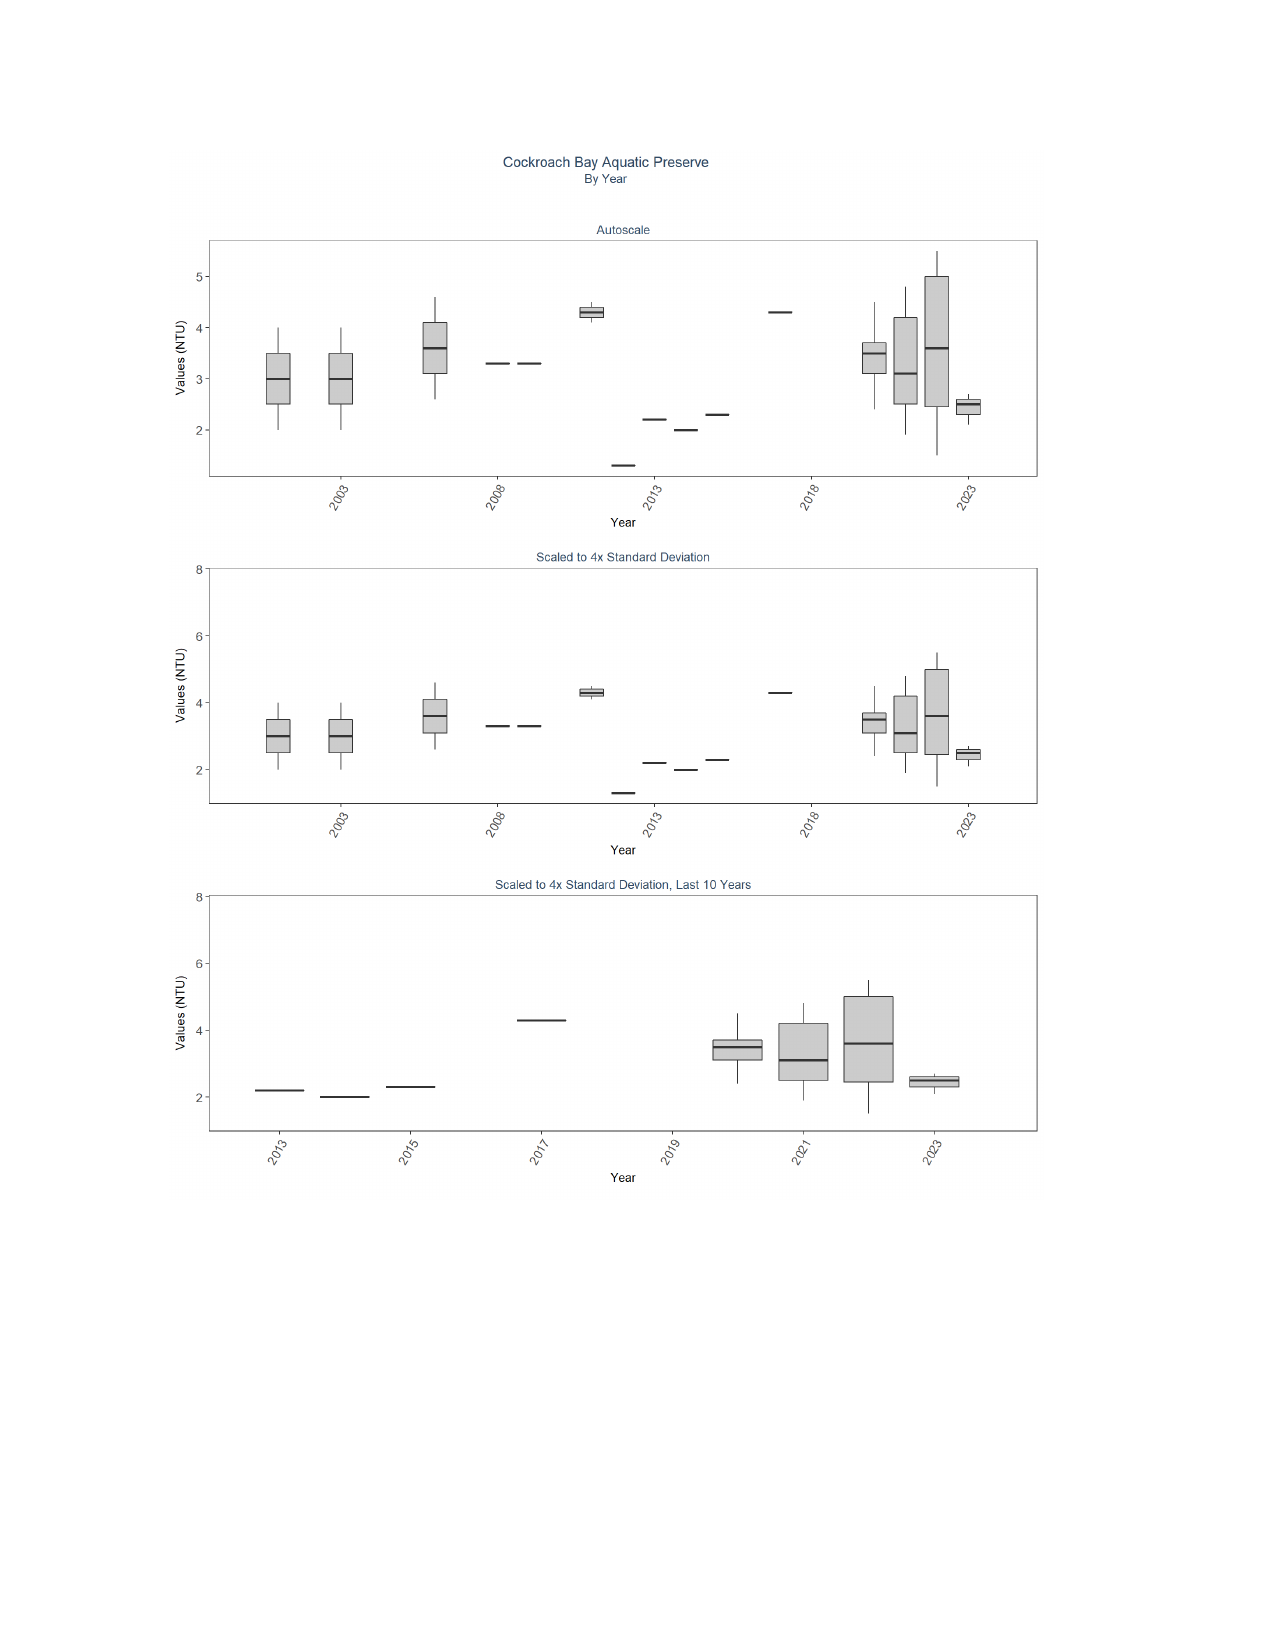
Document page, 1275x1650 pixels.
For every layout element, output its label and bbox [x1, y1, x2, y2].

picture [168, 150, 1044, 1200]
